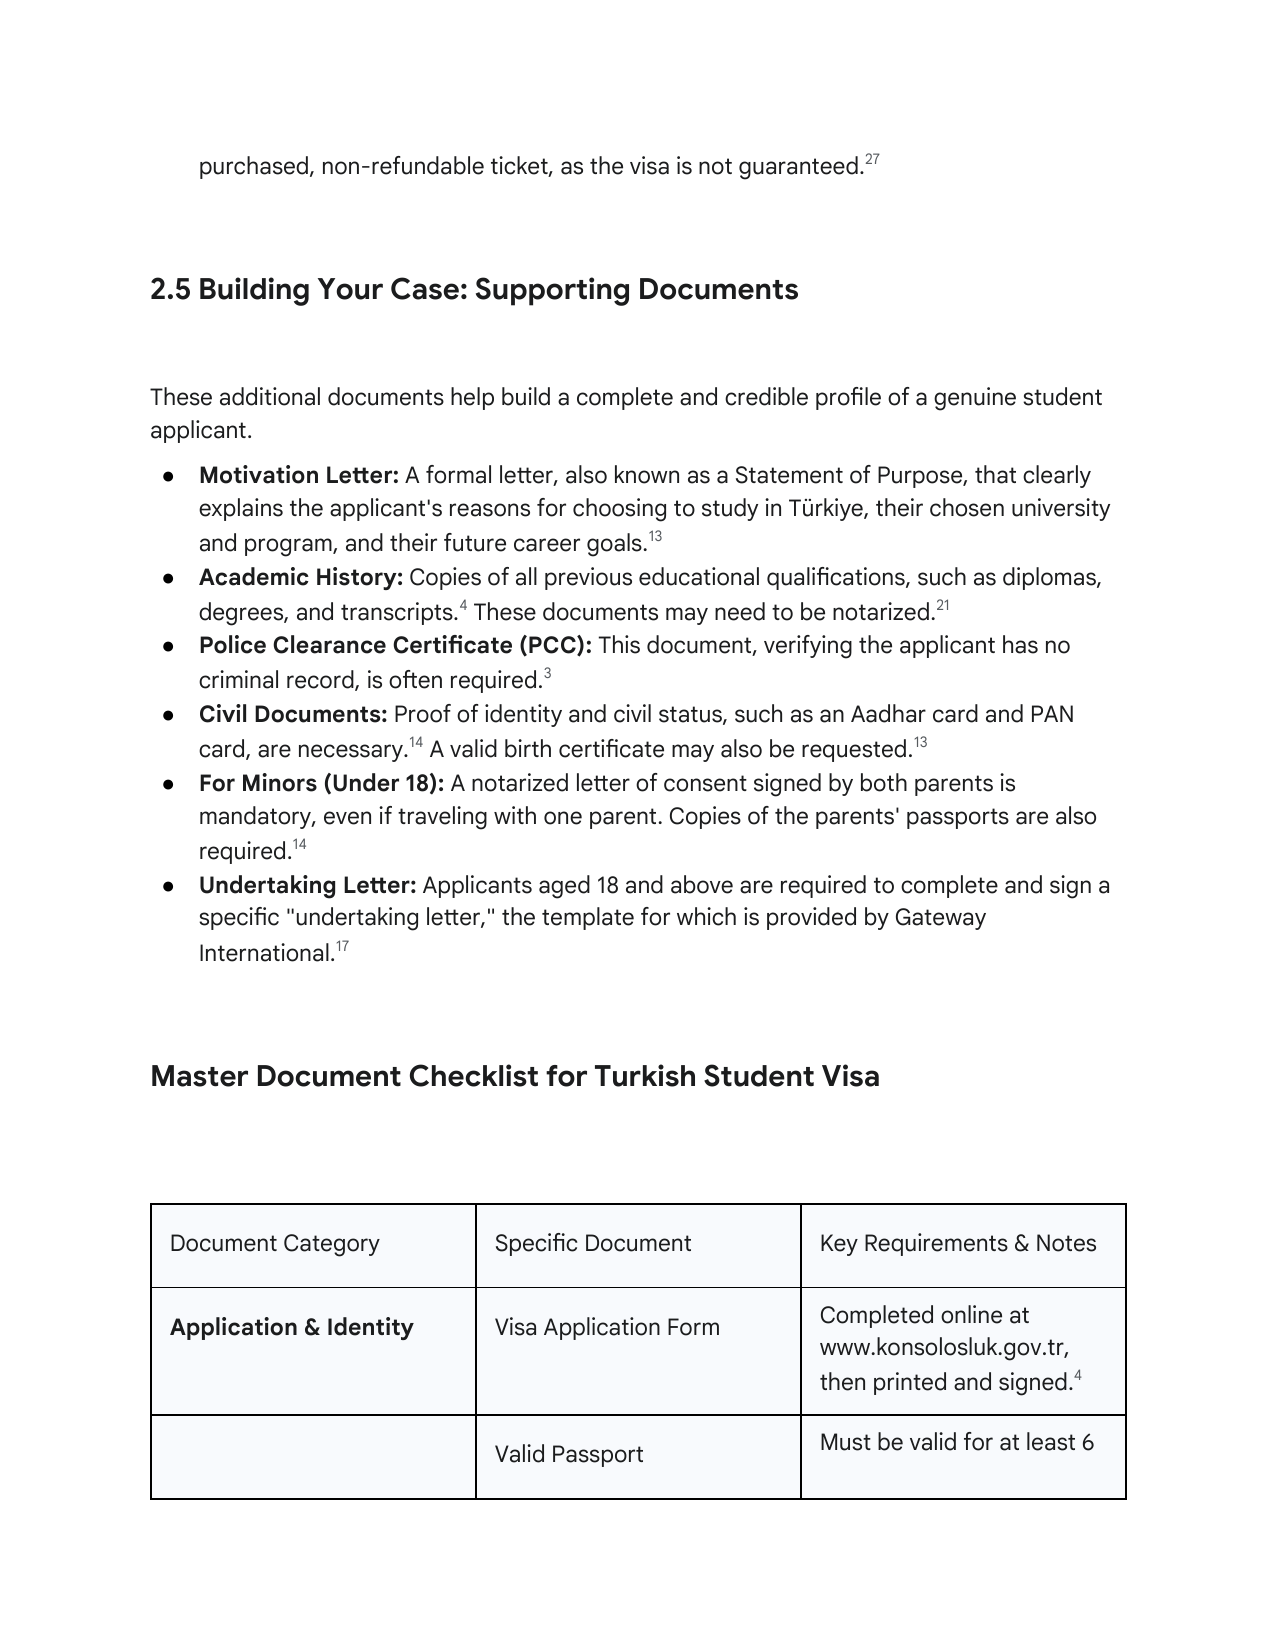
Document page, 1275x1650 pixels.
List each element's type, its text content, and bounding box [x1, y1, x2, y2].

table_cell [152, 1416, 475, 1498]
table_header Document Category [152, 1205, 475, 1287]
table_header Key Requirements & Notes [802, 1205, 1125, 1287]
list Academic History: Copies of all previous educational qualifications, such as diplomas, degrees, and transcripts.4 These documents may need to be notarized.21 [161, 563, 1125, 627]
table_cell Application & Identity [152, 1288, 475, 1414]
list Motivation Letter: A formal letter, also known as a Statement of Purpose, that clearly explains the applicant's reasons for choosing to study in Türkiye, their chosen university and program, and their future career goals.13 [161, 461, 1125, 558]
list Undertaking Letter: Applicants aged 18 and above are required to complete and sign a specific "undertaking letter," the template for which is provided by Gateway International.17 [161, 871, 1125, 968]
list Civil Documents: Proof of identity and civil status, such as an Aadhar card and PAN card, are necessary.14 A valid birth certificate may also be requested.13 [161, 701, 1125, 765]
list For Minors (Under 18): A notarized letter of consent signed by both parents is mandatory, even if traveling with one parent. Copies of the parents' passports are also required.14 [161, 769, 1125, 867]
text These additional documents help build a complete and credible profile of a genuine student applicant. [150, 383, 1125, 445]
subtitle 2.5 Building Your Case: Supporting Documents [150, 271, 1125, 308]
table_cell Valid Passport [477, 1416, 800, 1498]
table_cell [802, 1416, 1125, 1498]
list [161, 150, 1125, 181]
subtitle Master Document Checklist for Turkish Student Visa [150, 1058, 1125, 1095]
table_cell Visa Application Form [477, 1288, 800, 1414]
list Police Clearance Certificate (PCC): This document, verifying the applicant has no criminal record, is often required.3 [161, 632, 1125, 696]
table_header Specific Document [477, 1205, 800, 1287]
table_cell Completed online at www.konsolosluk.gov.tr, then printed and signed.4 [802, 1288, 1125, 1414]
